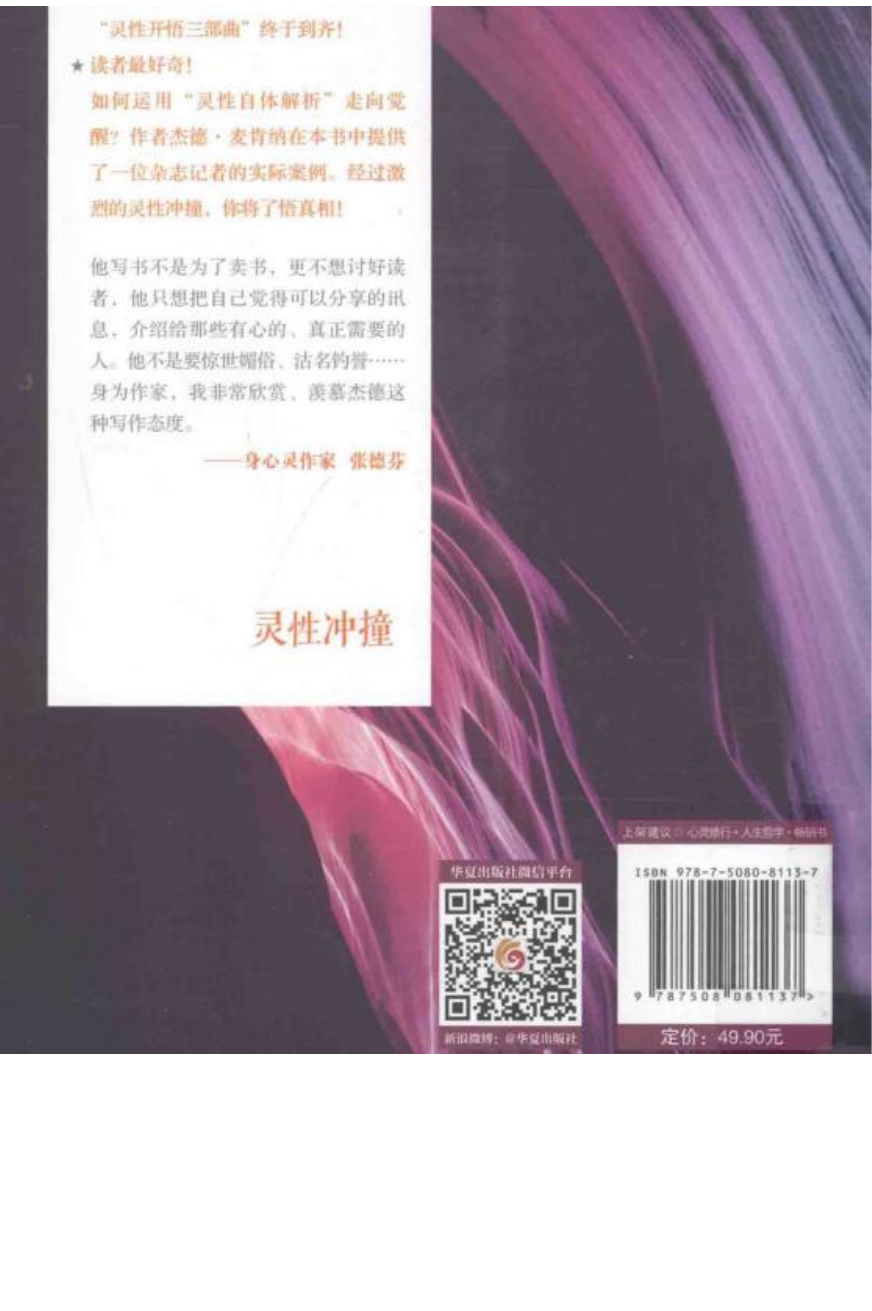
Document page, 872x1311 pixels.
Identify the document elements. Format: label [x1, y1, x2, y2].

picture [0, 6, 872, 1054]
